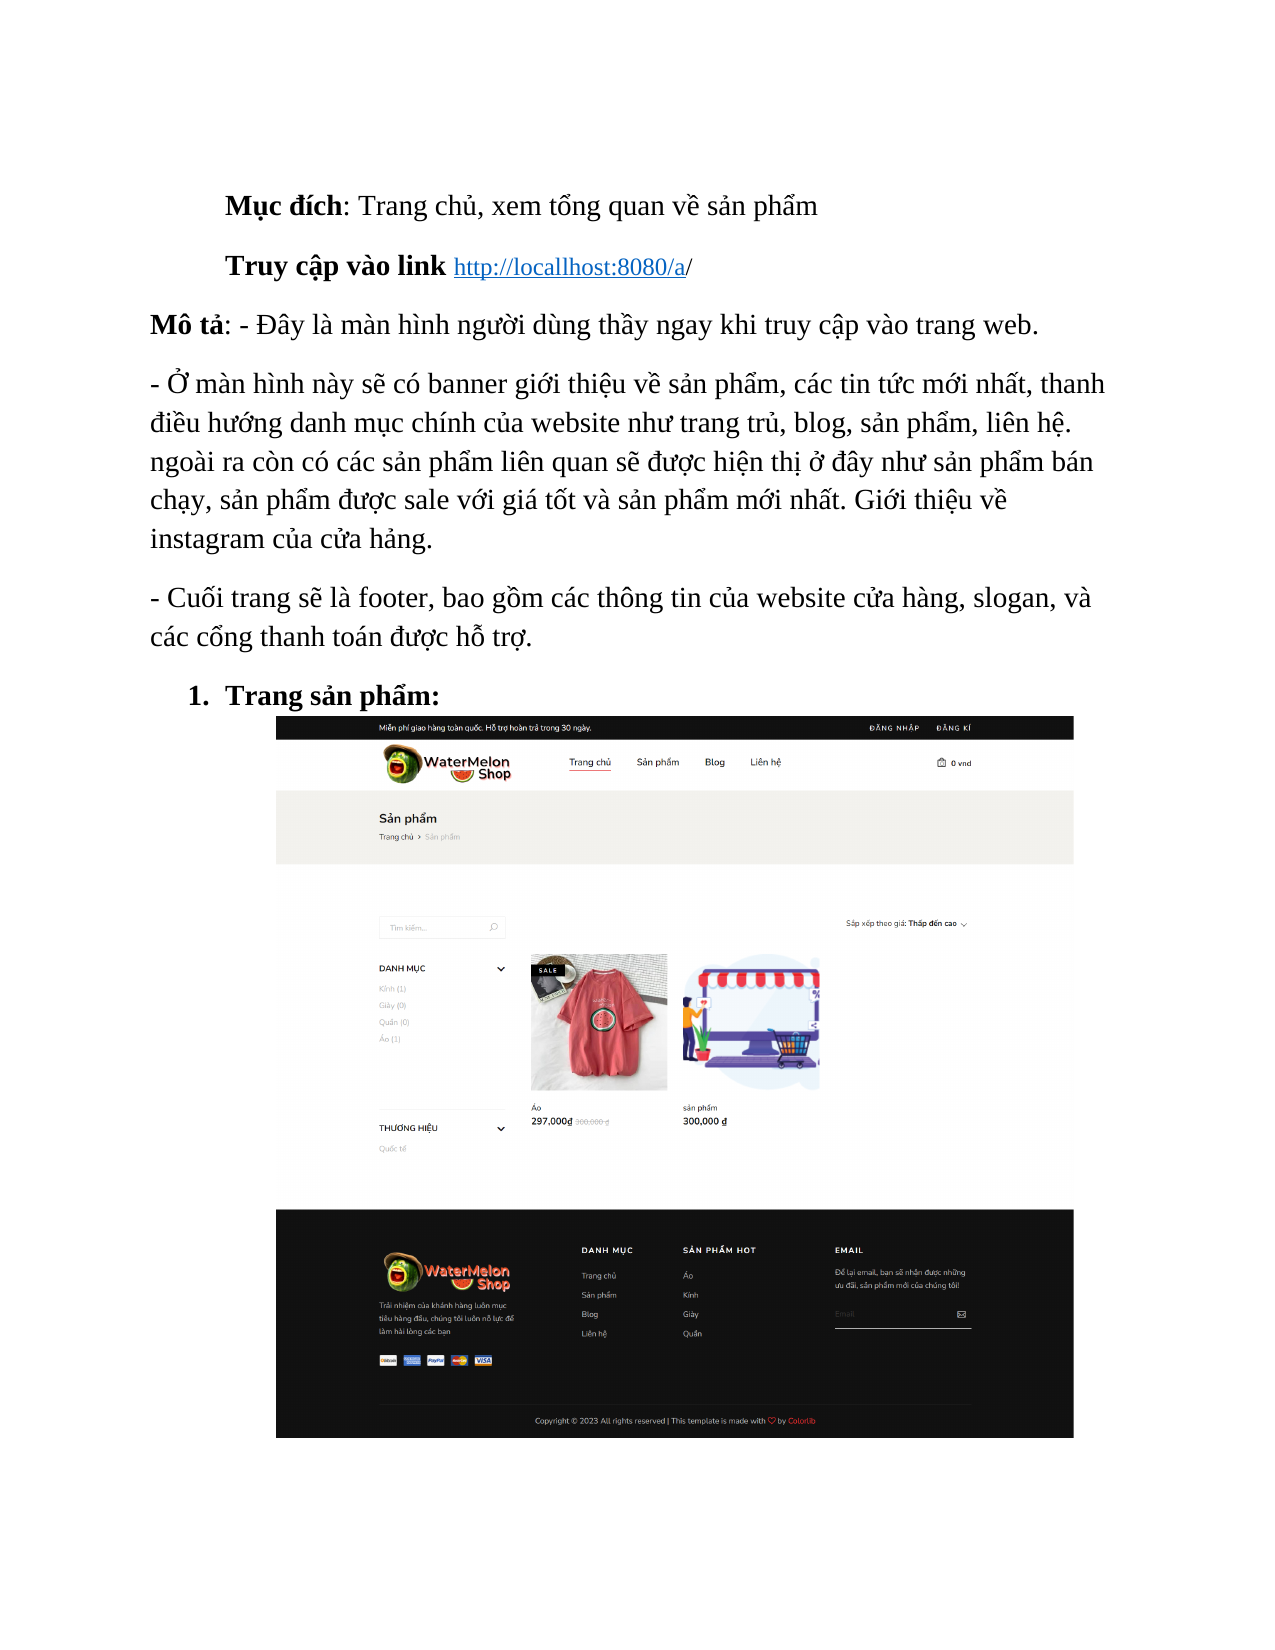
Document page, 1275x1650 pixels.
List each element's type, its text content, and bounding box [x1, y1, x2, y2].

picture [276, 716, 1074, 1438]
text - Ở màn hình này sẽ có banner giới thiệu về sản phẩm, các tin tức mới nhất, thanh điều hướng danh mục chính của website như trang trủ, blog, sản phẩm, liên hệ. ngoài ra còn có các sản phẩm liên quan sẽ được hiện thị ở đây như sản phẩm bán chạy, sản phẩm được sale với giá tốt và sản phẩm mới nhất. Giới thiệu về instagram của cửa hảng. [150, 367, 1125, 554]
text Mô tả: - Đây là màn hình người dùng thầy ngay khi truy cập vào trang web. [150, 307, 1125, 341]
text Truy cập vào link http://locallhost:8080/a/ [150, 248, 1125, 281]
list Trang sản phẩm: [187, 678, 1125, 712]
list Mục đích: Trang chủ, xem tổng quan về sản phẩm [225, 150, 1125, 222]
text - Cuối trang sẽ là footer, bao gồm các thông tin của website cửa hàng, slogan, và các cổng thanh toán được hỗ trợ. [150, 580, 1125, 652]
